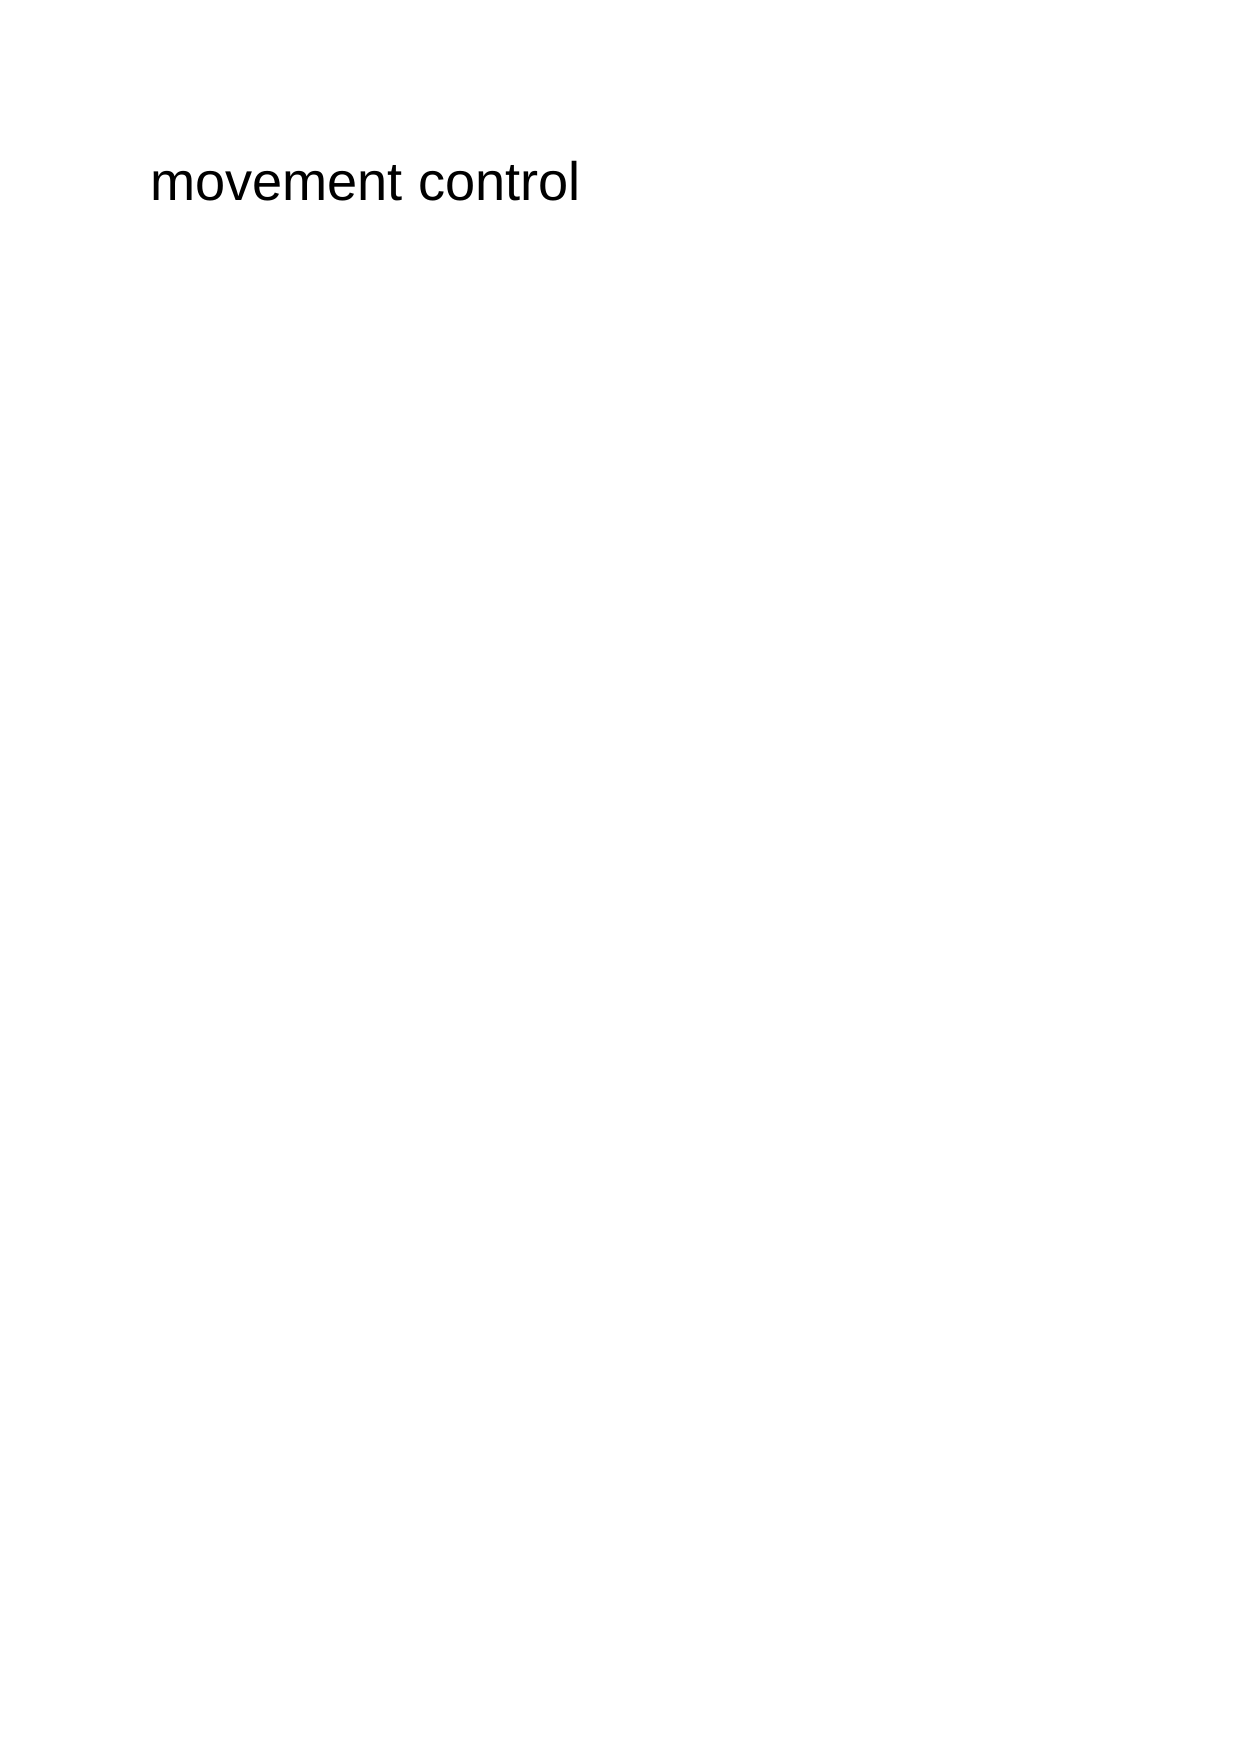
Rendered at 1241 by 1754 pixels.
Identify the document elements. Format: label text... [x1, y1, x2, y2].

title movement control [150, 150, 1090, 212]
